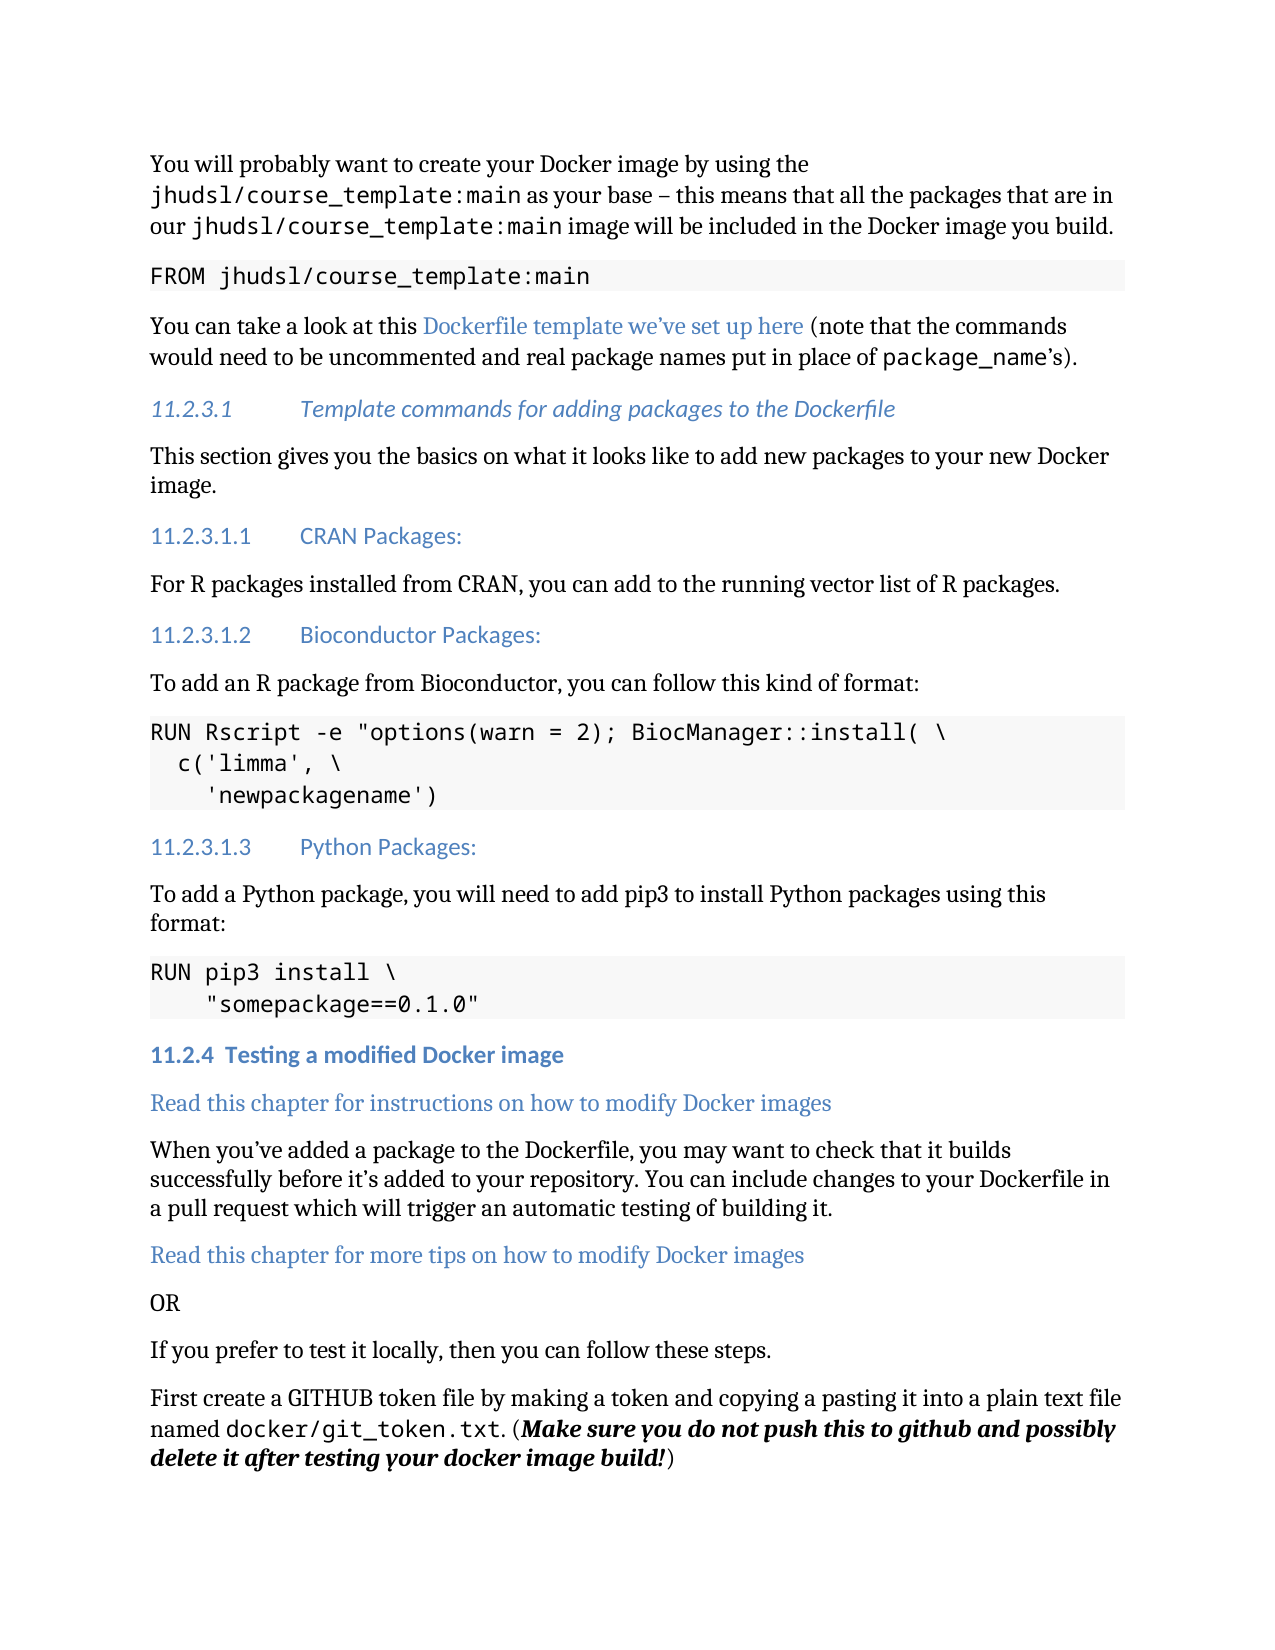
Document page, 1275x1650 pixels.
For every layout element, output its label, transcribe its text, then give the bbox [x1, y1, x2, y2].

text OR [150, 1289, 1125, 1318]
text You will probably want to create your Docker image by using the jhudsl/course_template:main as your base – this means that all the packages that are in our jhudsl/course_template:main image will be included in the Docker image you build. [150, 150, 1125, 241]
subtitle 11.2.3.1 Template commands for adding packages to the Dockerfile [150, 393, 1125, 423]
text You can take a look at this Dockerfile template we’ve set up here (note that the commands would need to be uncommented and real package names put in place of package_name’s). [150, 312, 1125, 372]
text RUN Rscript -e "options(warn = 2); BiocManager::install( \ c('limma', \ 'newpackagename') [150, 716, 1125, 810]
text This section gives you the basics on what it looks like to add new packages to your new Docker image. [150, 442, 1125, 500]
text To add an R package from Bioconductor, you can follow this kind of format: [150, 669, 1125, 697]
text To add a Python package, you will need to add pip3 to install Python packages using this format: [150, 880, 1125, 937]
text Read this chapter for more tips on how to modify Docker images [150, 1241, 1125, 1270]
text RUN pip3 install \ "somepackage==0.1.0" [150, 956, 1125, 1019]
text If you prefer to test it locally, then you can follow these steps. [150, 1336, 1125, 1365]
subtitle 11.2.3.1.3 Python Packages: [150, 831, 1125, 861]
text When you’ve added a package to the Dockerfile, you may want to check that it builds successfully before it’s added to your repository. You can include changes to your Dockerfile in a pull request which will trigger an automatic testing of building it. [150, 1136, 1125, 1223]
text Read this chapter for instructions on how to modify Docker images [150, 1089, 1125, 1118]
subtitle 11.2.3.1.1 CRAN Packages: [150, 521, 1125, 551]
text First create a GITHUB token file by making a token and copying a pasting it into a plain text file named docker/git_token.txt. (Make sure you do not push this to github and possibly delete it after testing your docker image build!) [150, 1384, 1125, 1473]
subtitle 11.2.4 Testing a modified Docker image [150, 1039, 1125, 1070]
text FROM jhudsl/course_template:main [150, 260, 1125, 291]
subtitle 11.2.3.1.2 Bioconductor Packages: [150, 619, 1125, 650]
text For R packages installed from CRAN, you can add to the running vector list of R packages. [150, 570, 1125, 598]
